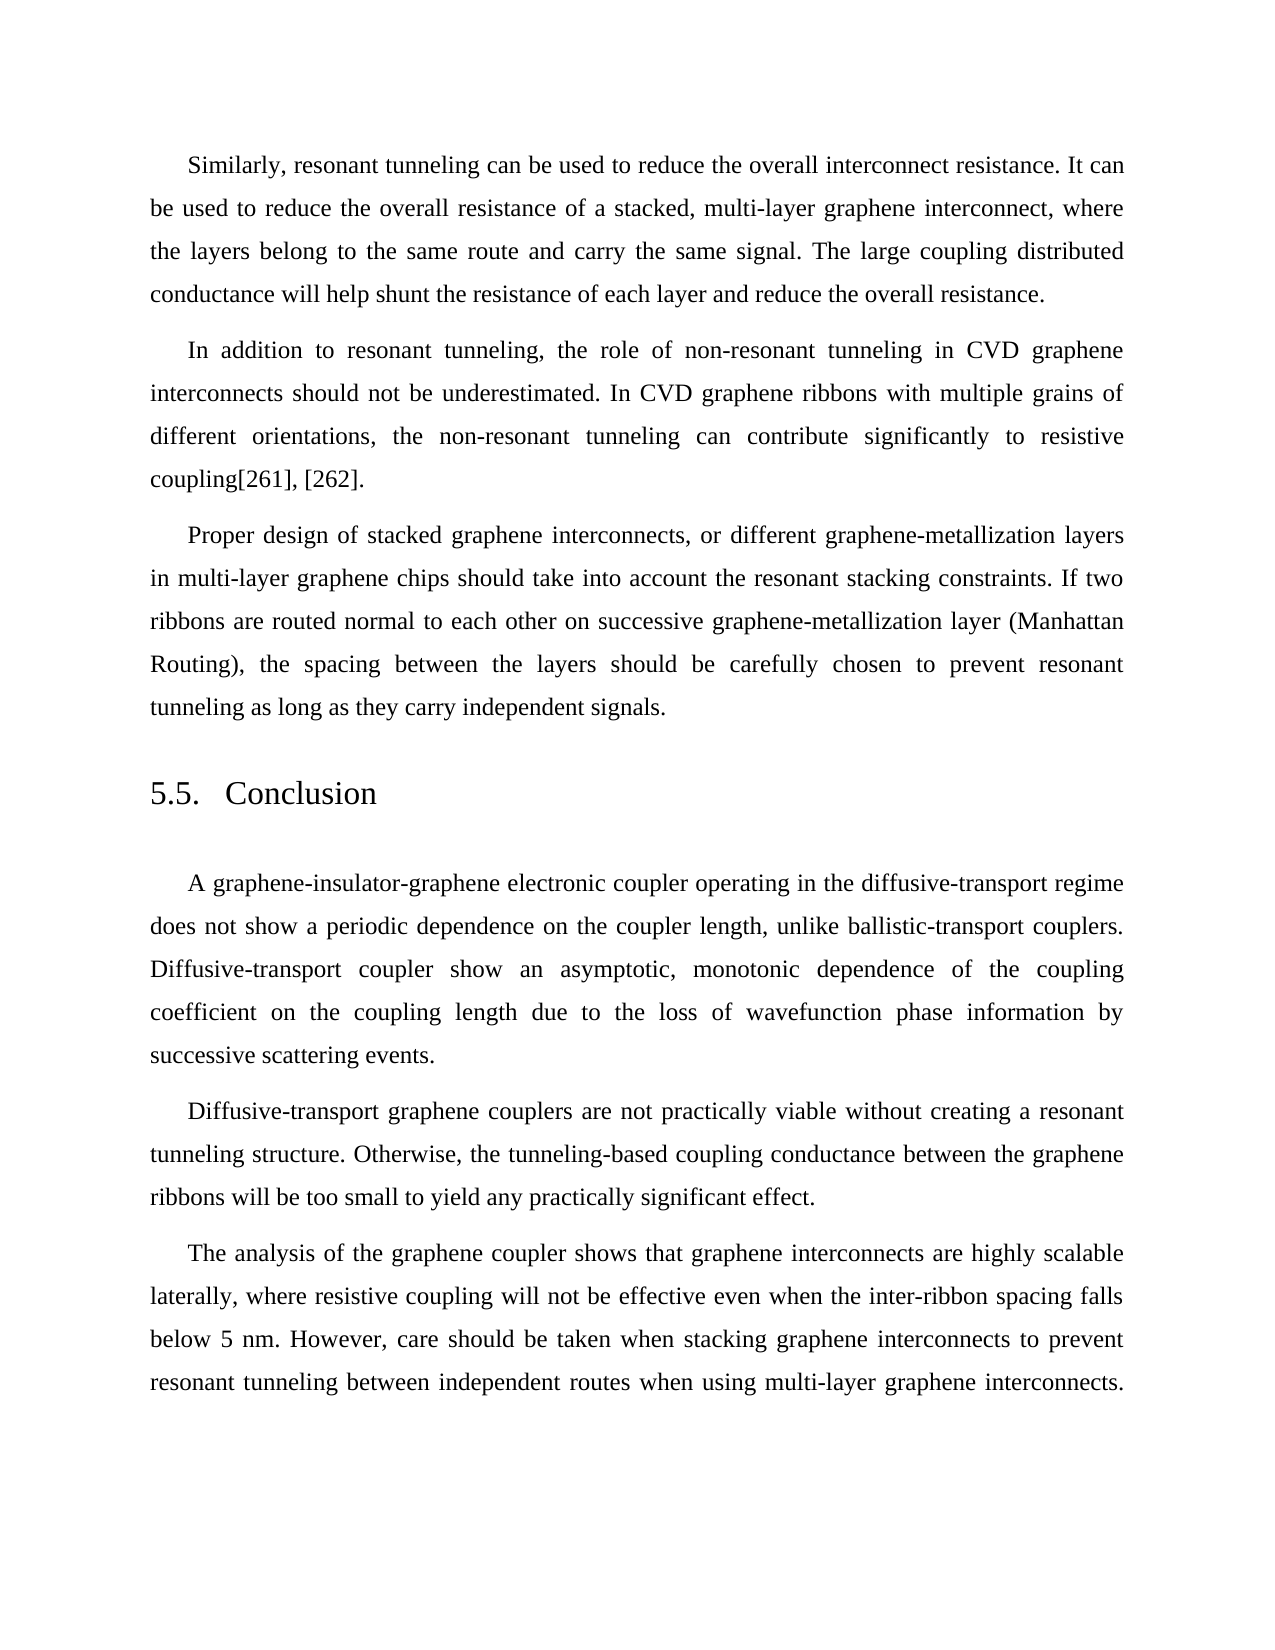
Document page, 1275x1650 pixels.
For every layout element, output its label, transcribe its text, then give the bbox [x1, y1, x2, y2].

text A graphene-insulator-graphene electronic coupler operating in the diffusive-transport regime does not show a periodic dependence on the coupler length, unlike ballistic-transport couplers. Diffusive-transport coupler show an asymptotic, monotonic dependence of the coupling coefficient on the coupling length due to the loss of wavefunction phase information by successive scattering events. [150, 868, 1125, 1069]
text Proper design of stacked graphene interconnects, or different graphene-metallization layers in multi-layer graphene chips should take into account the resonant stacking constraints. If two ribbons are routed normal to each other on successive graphene-metallization layer (Manhattan Routing), the spacing between the layers should be carefully chosen to prevent resonant tunneling as long as they carry independent signals. [150, 520, 1125, 721]
text Similarly, resonant tunneling can be used to reduce the overall interconnect resistance. It can be used to reduce the overall resistance of a stacked, multi-layer graphene interconnect, where the layers belong to the same route and carry the same signal. The large coupling distributed conductance will help shunt the resistance of each layer and reduce the overall resistance. [150, 150, 1125, 308]
subtitle Conclusion [150, 773, 1125, 811]
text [150, 1238, 1125, 1396]
text In addition to resonant tunneling, the role of non-resonant tunneling in CVD graphene interconnects should not be underestimated. In CVD graphene ribbons with multiple grains of different orientations, the non-resonant tunneling can contribute significantly to resistive coupling[261], [262]. [150, 335, 1125, 493]
text Diffusive-transport graphene couplers are not practically viable without creating a resonant tunneling structure. Otherwise, the tunneling-based coupling conductance between the graphene ribbons will be too small to yield any practically significant effect. [150, 1096, 1125, 1211]
